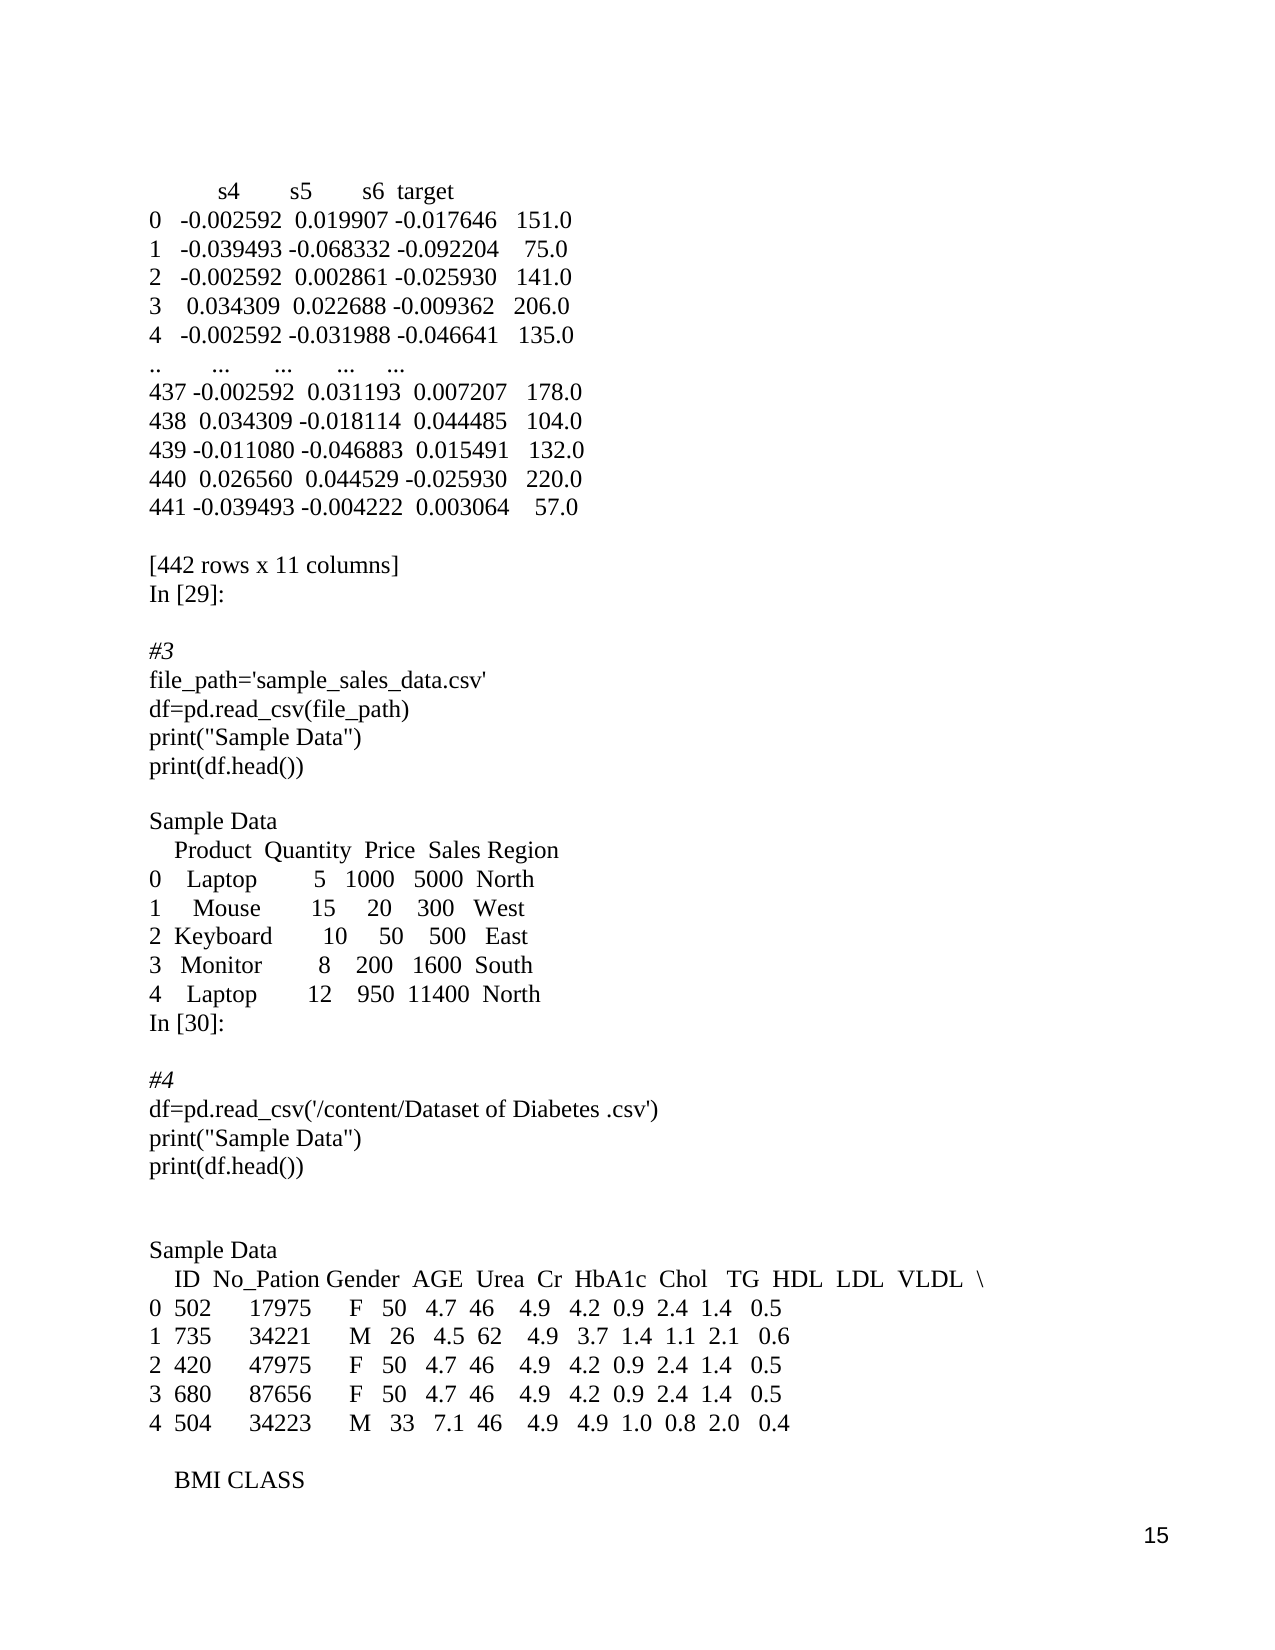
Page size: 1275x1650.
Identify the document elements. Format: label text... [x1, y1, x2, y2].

text print(df.head()) [149, 1151, 1169, 1180]
text Sample Data [149, 1235, 1169, 1264]
text 3 680 87656 F 50 4.7 46 4.9 4.2 0.9 2.4 1.4 0.5 [149, 1379, 1169, 1408]
text #3 [149, 636, 1169, 665]
text .. ... ... ... ... [149, 349, 1169, 377]
text df=pd.read_csv(file_path) [149, 694, 1169, 722]
text 1 -0.039493 -0.068332 -0.092204 75.0 [149, 234, 1169, 262]
text 3 Monitor 8 200 1600 South [149, 950, 1169, 979]
text 4 504 34223 M 33 7.1 46 4.9 4.9 1.0 0.8 2.0 0.4 [149, 1408, 1169, 1436]
text BMI CLASS [149, 1465, 1169, 1494]
text df=pd.read_csv('/content/Dataset of Diabetes .csv') [149, 1094, 1169, 1123]
text 0 -0.002592 0.019907 -0.017646 151.0 [149, 205, 1169, 234]
text file_path='sample_sales_data.csv' [149, 665, 1169, 694]
text 441 -0.039493 -0.004222 0.003064 57.0 [149, 492, 1169, 521]
text s4 s5 s6 target [149, 176, 1169, 205]
text #4 [149, 1065, 1169, 1094]
text 4 -0.002592 -0.031988 -0.046641 135.0 [149, 320, 1169, 349]
text 437 -0.002592 0.031193 0.007207 178.0 [149, 377, 1169, 406]
text 1 735 34221 M 26 4.5 62 4.9 3.7 1.4 1.1 2.1 0.6 [149, 1321, 1169, 1350]
text In [29]: [149, 579, 1169, 607]
text print("Sample Data") [149, 722, 1169, 751]
text 4 Laptop 12 950 11400 North [149, 979, 1169, 1008]
text Sample Data [149, 806, 1169, 835]
text print("Sample Data") [149, 1123, 1169, 1151]
text 438 0.034309 -0.018114 0.044485 104.0 [149, 406, 1169, 435]
text 440 0.026560 0.044529 -0.025930 220.0 [149, 464, 1169, 492]
text In [30]: [149, 1008, 1169, 1036]
text print(df.head()) [149, 751, 1169, 780]
text 2 Keyboard 10 50 500 East [149, 921, 1169, 950]
text [442 rows x 11 columns] [149, 550, 1169, 579]
text 2 -0.002592 0.002861 -0.025930 141.0 [149, 262, 1169, 291]
text 2 420 47975 F 50 4.7 46 4.9 4.2 0.9 2.4 1.4 0.5 [149, 1350, 1169, 1379]
text Product Quantity Price Sales Region [149, 835, 1169, 864]
text 0 502 17975 F 50 4.7 46 4.9 4.2 0.9 2.4 1.4 0.5 [149, 1293, 1169, 1321]
text ID No_Pation Gender AGE Urea Cr HbA1c Chol TG HDL LDL VLDL \ [149, 1264, 1169, 1293]
text 439 -0.011080 -0.046883 0.015491 132.0 [149, 435, 1169, 464]
text 3 0.034309 0.022688 -0.009362 206.0 [149, 291, 1169, 320]
text 1 Mouse 15 20 300 West [149, 893, 1169, 921]
text 0 Laptop 5 1000 5000 North [149, 864, 1169, 893]
